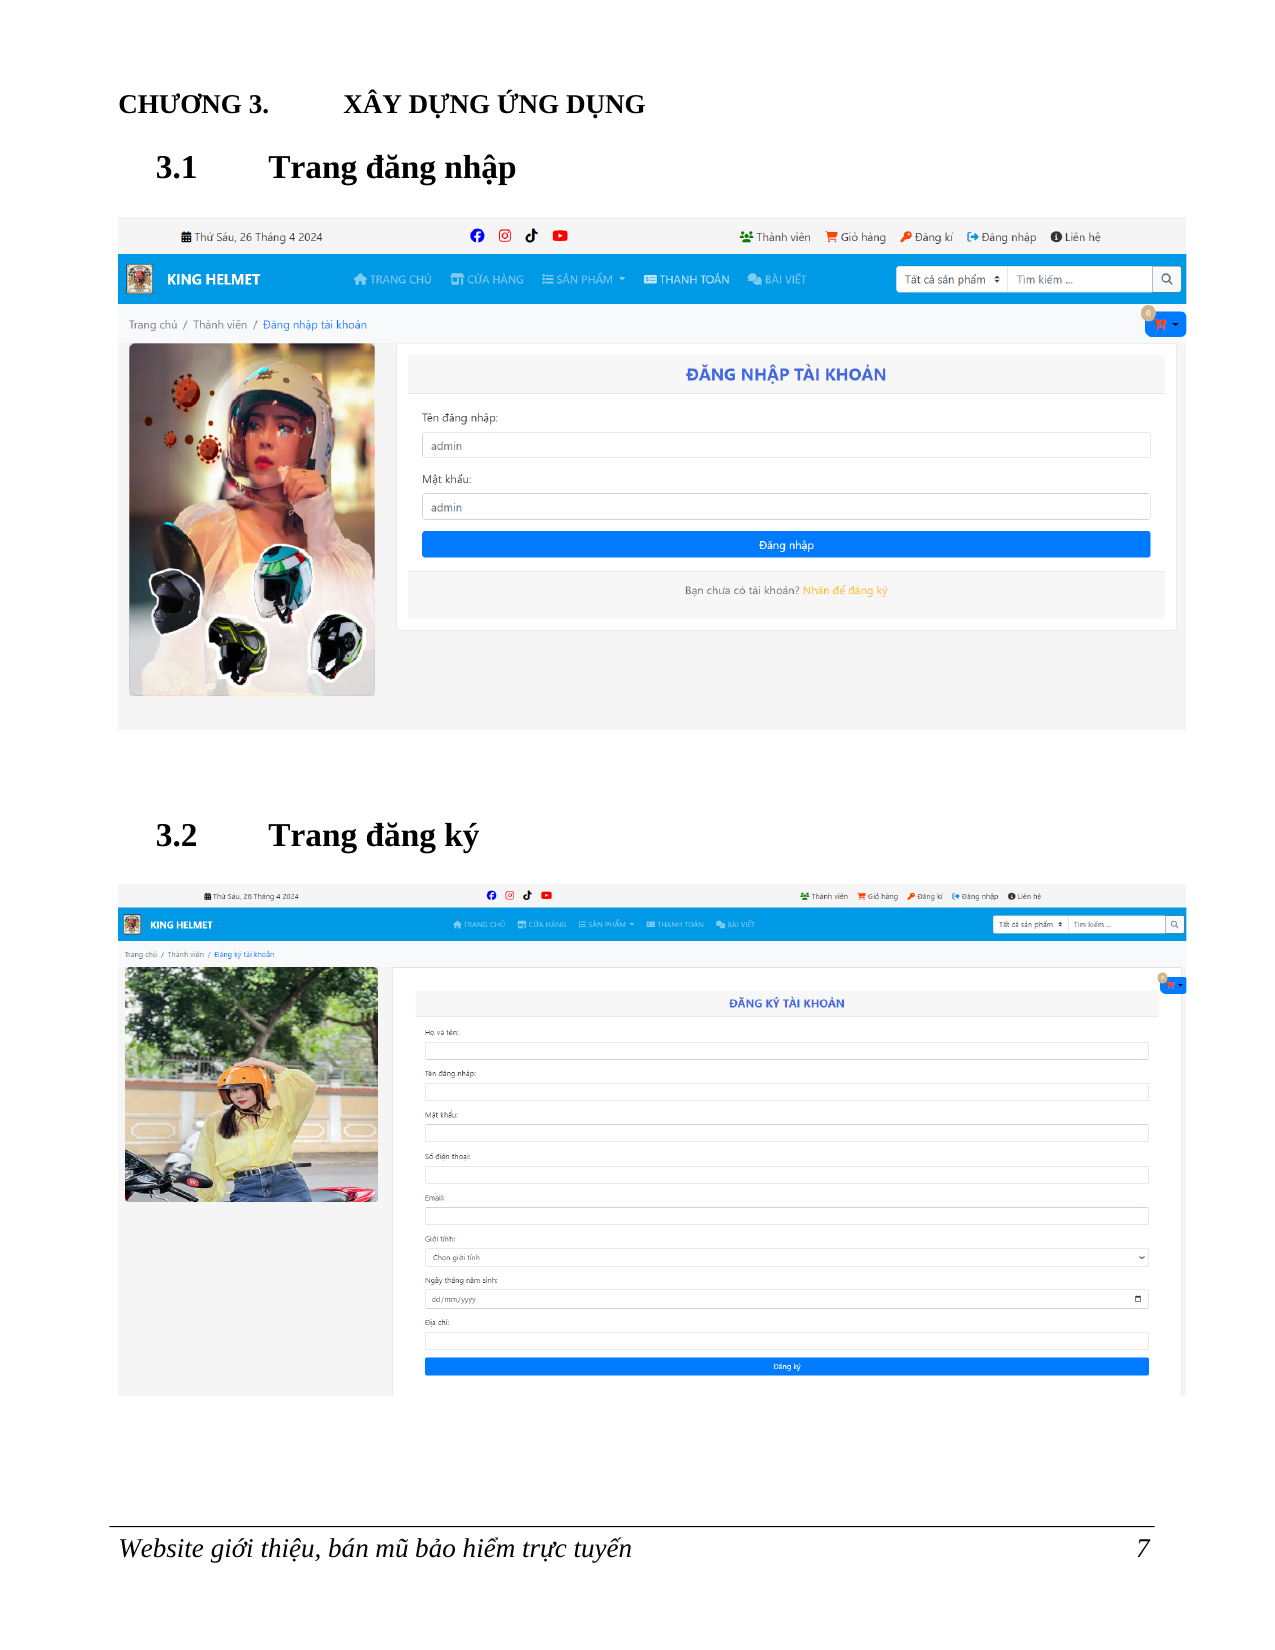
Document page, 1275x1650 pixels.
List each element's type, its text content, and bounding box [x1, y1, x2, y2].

picture [118, 217, 1187, 253]
picture [194, 922, 201, 928]
picture [897, 267, 1181, 292]
picture [118, 942, 1187, 1396]
subtitle XÂY DỰNG ỨNG DỤNG [118, 89, 1186, 120]
subtitle Trang đăng nhập [156, 148, 1186, 186]
picture [717, 922, 725, 928]
picture [124, 915, 140, 934]
picture [452, 274, 463, 284]
subtitle Trang đăng ký [156, 815, 1186, 853]
picture [182, 275, 190, 284]
picture [645, 276, 656, 283]
picture [118, 884, 1187, 907]
picture [356, 274, 365, 284]
picture [118, 305, 1187, 730]
picture [994, 916, 1184, 933]
picture [749, 274, 761, 284]
picture [127, 265, 152, 293]
picture [236, 275, 243, 284]
